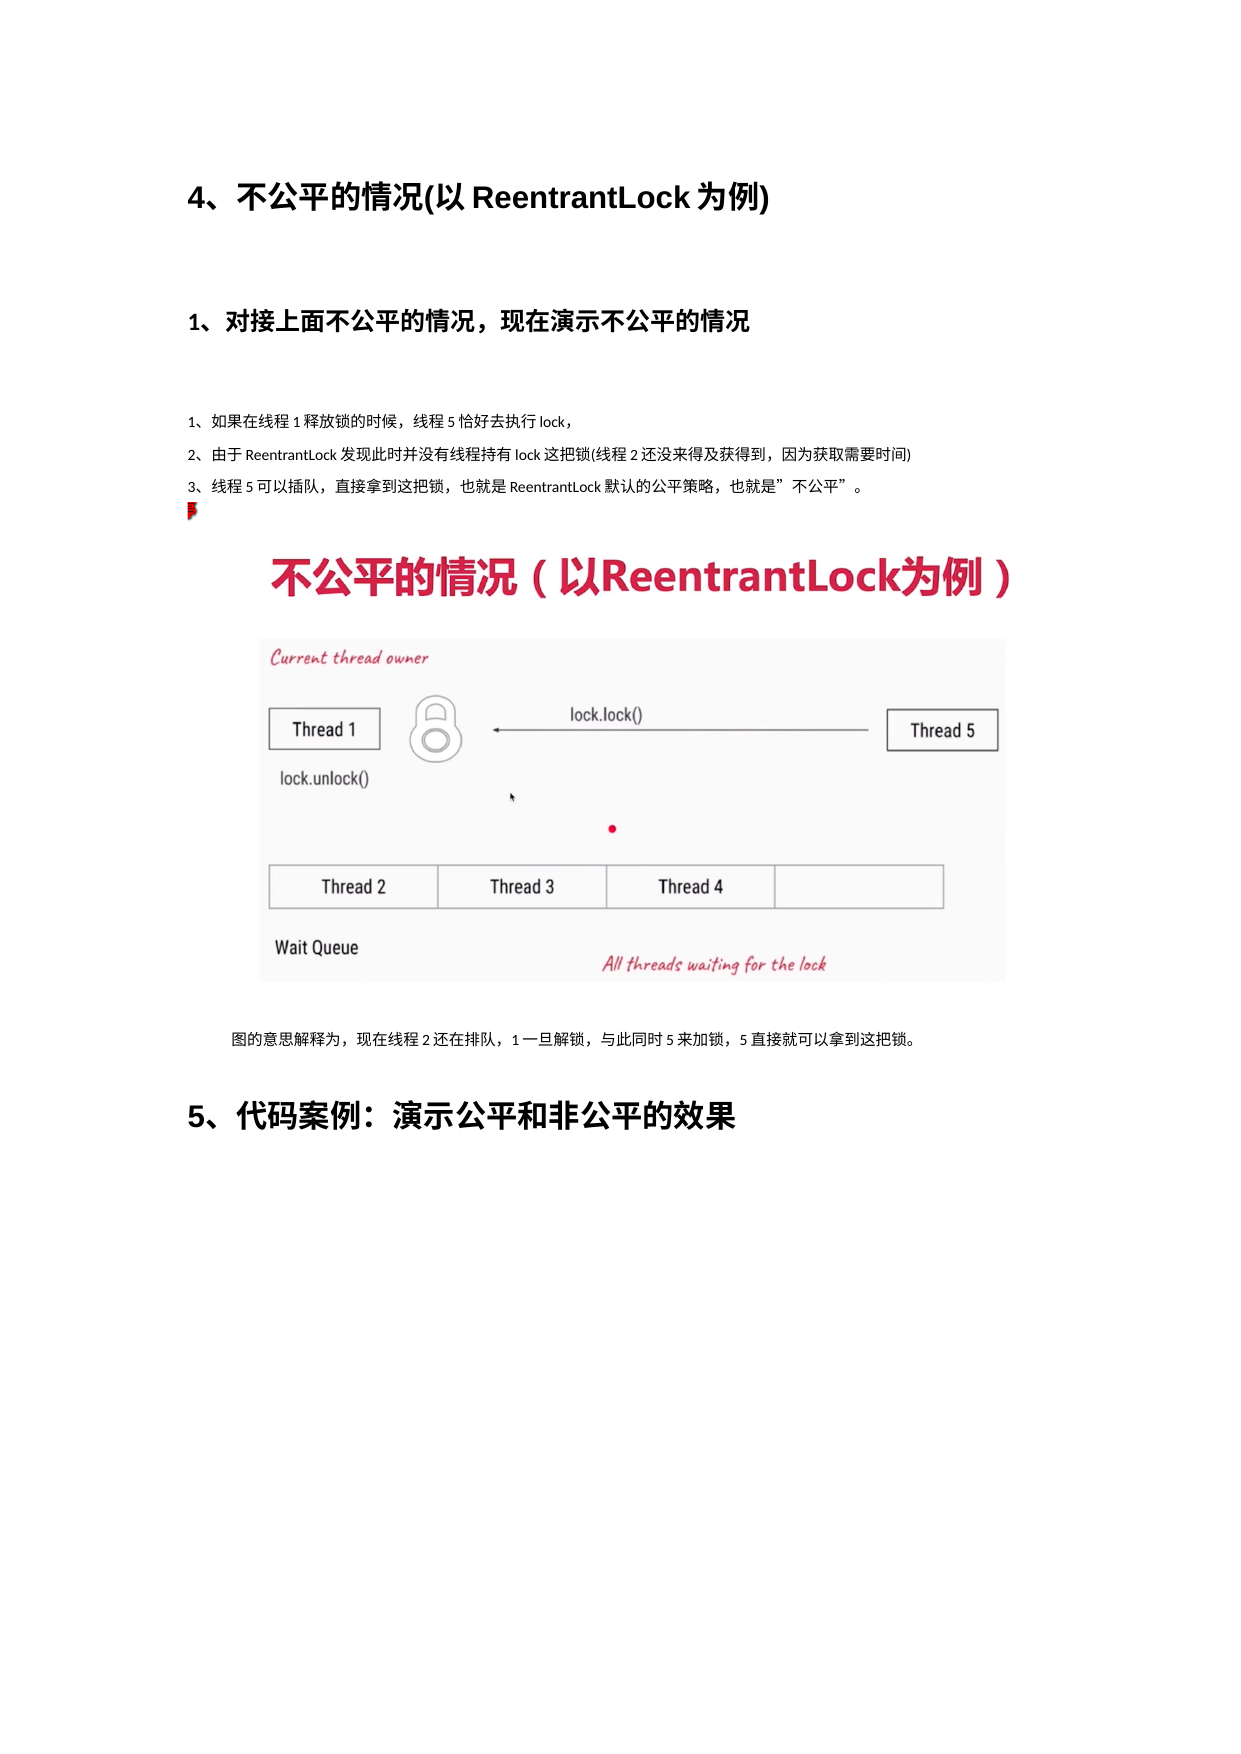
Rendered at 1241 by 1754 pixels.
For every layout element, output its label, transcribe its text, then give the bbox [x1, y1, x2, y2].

subtitle 对接上面不公平的情况，现在演示不公平的情况 [187, 287, 1053, 352]
list 线程5可以插队，直接拿到这把锁，也就是ReentrantLock默认的公平策略，也就是”不公平”。 [187, 470, 1053, 502]
list 如果在线程1释放锁的时候，线程5恰好去执行lock， [187, 405, 1053, 437]
picture [187, 502, 1051, 1000]
subtitle 不公平的情况(以ReentrantLock为例) [187, 162, 1053, 227]
list 图的意思解释为，现在线程2还在排队，1一旦解锁，与此同时5来加锁，5直接就可以拿到这把锁。 [187, 1022, 1053, 1055]
list 由于ReentrantLock发现此时并没有线程持有lock这把锁(线程2还没来得及获得到，因为获取需要时间) [187, 437, 1053, 470]
subtitle 代码案例：演示公平和非公平的效果 [187, 1082, 1053, 1147]
